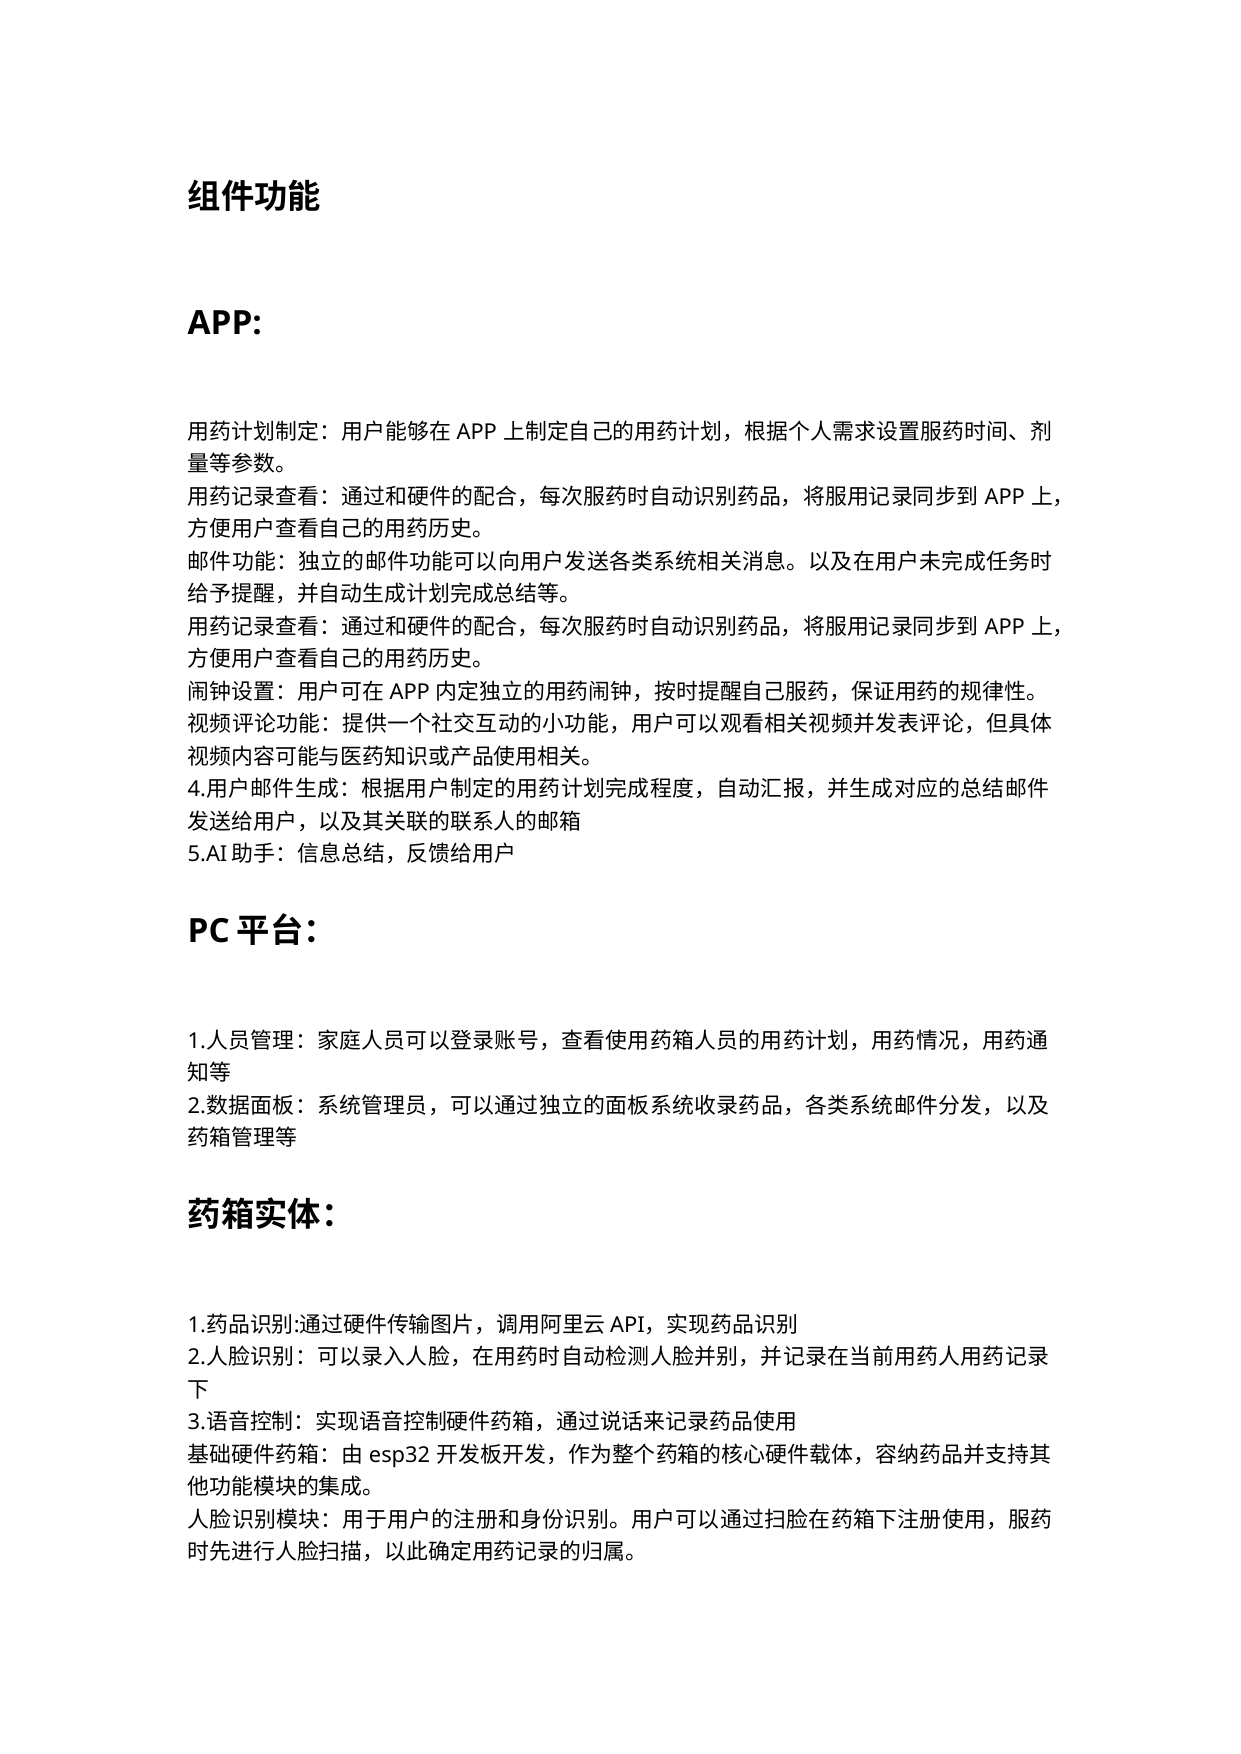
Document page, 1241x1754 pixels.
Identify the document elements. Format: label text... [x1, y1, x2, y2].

text 人脸识别模块：用于用户的注册和身份识别。用户可以通过扫脸在药箱下注册使用，服药时先进行人脸扫描，以此确定用药记录的归属。 [187, 1501, 1053, 1566]
text 用药记录查看：通过和硬件的配合，每次服药时自动识别药品，将服用记录同步到 APP 上，方便用户查看自己的用药历史。 [187, 478, 1053, 543]
text 2.数据面板：系统管理员，可以通过独立的面板系统收录药品，各类系统邮件分发，以及药箱管理等 [187, 1087, 1053, 1152]
text 视频评论功能：提供一个社交互动的小功能，用户可以观看相关视频并发表评论，但具体视频内容可能与医药知识或产品使用相关。 [187, 706, 1053, 771]
text 1.人员管理：家庭人员可以登录账号，查看使用药箱人员的用药计划，用药情况，用药通知等 [187, 1022, 1053, 1087]
subtitle PC平台： [187, 896, 1053, 961]
text 用药记录查看：通过和硬件的配合，每次服药时自动识别药品，将服用记录同步到 APP 上，方便用户查看自己的用药历史。 [187, 608, 1053, 673]
subtitle APP: [187, 289, 1053, 354]
text 5.AI助手：信息总结，反馈给用户 [187, 836, 1053, 868]
text 3.语音控制：实现语音控制硬件药箱，通过说话来记录药品使用 [187, 1404, 1053, 1436]
subtitle 药箱实体： [187, 1179, 1053, 1244]
text 邮件功能：独立的邮件功能可以向用户发送各类系统相关消息。以及在用户未完成任务时给予提醒，并自动生成计划完成总结等。 [187, 543, 1053, 608]
text 4.用户邮件生成：根据用户制定的用药计划完成程度，自动汇报，并生成对应的总结邮件发送给用户，以及其关联的联系人的邮箱 [187, 771, 1053, 836]
text 2.人脸识别：可以录入人脸，在用药时自动检测人脸并别，并记录在当前用药人用药记录下 [187, 1339, 1053, 1404]
text 用药计划制定：用户能够在 APP 上制定自己的用药计划，根据个人需求设置服药时间、剂量等参数。 [187, 413, 1053, 478]
text 基础硬件药箱：由 esp32 开发板开发，作为整个药箱的核心硬件载体，容纳药品并支持其他功能模块的集成。 [187, 1436, 1053, 1501]
text 1.药品识别:通过硬件传输图片，调用阿里云API，实现药品识别 [187, 1306, 1053, 1339]
subtitle 组件功能 [187, 162, 1053, 227]
text 闹钟设置：用户可在 APP 内定独立的用药闹钟，按时提醒自己服药，保证用药的规律性。 [187, 673, 1053, 706]
